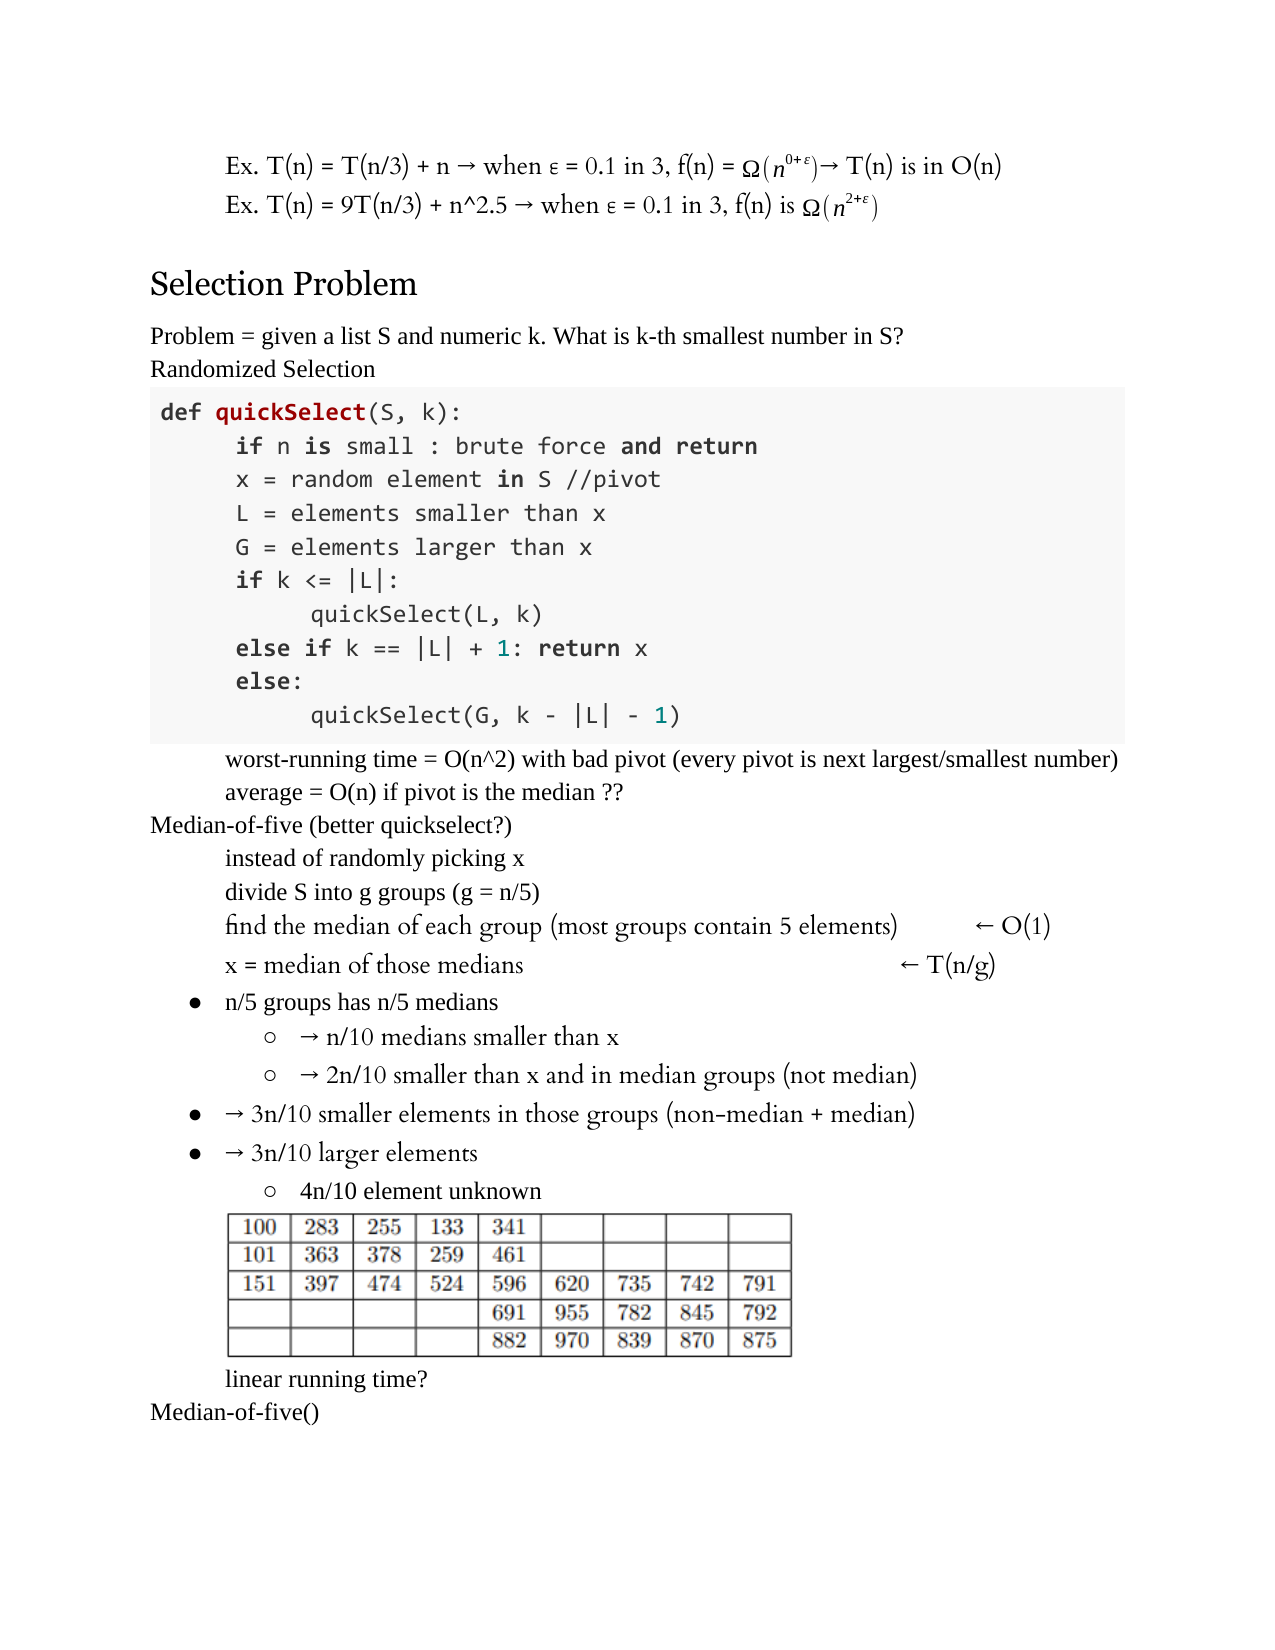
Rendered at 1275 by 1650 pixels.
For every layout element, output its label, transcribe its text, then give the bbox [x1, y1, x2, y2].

text linear running time? [225, 1364, 1125, 1393]
list n/5 groups has n/5 medians [187, 987, 1125, 1016]
text Randomized Selection [150, 354, 1125, 383]
text Problem = given a list S and numeric k. What is k-th smallest number in S? [150, 321, 1125, 350]
list → n/10 medians smaller than x [262, 1020, 1125, 1054]
text Median-of-five (better quickselect?) [150, 811, 1125, 839]
text Ex. T(n) = 9T(n/3) + n^2.5 → when ε = 0.1 in 3, f(n) is [225, 189, 1125, 223]
text worst-running time = O(n^2) with bad pivot (every pivot is next largest/smallest number) [225, 744, 1125, 773]
list 4n/10 element unknown [262, 1176, 1125, 1204]
list → 3n/10 larger elements [187, 1137, 1125, 1171]
text average = O(n) if pivot is the median ?? [225, 777, 1125, 806]
text divide S into g groups (g = n/5) [225, 877, 1125, 905]
list → 2n/10 smaller than x and in median groups (not median) [262, 1059, 1125, 1093]
text Ex. T(n) = T(n/3) + n → when ε = 0.1 in 3, f(n) = → T(n) is in O(n) [225, 150, 1125, 184]
text x = median of those medians ← T(n/g) [225, 948, 1125, 982]
text Median-of-five() [150, 1397, 1125, 1426]
text instead of randomly picking x [225, 843, 1125, 872]
subtitle Selection Problem [150, 265, 1125, 303]
table_header def quickSelect(S, k): if n is small : brute force and return x = random element in S //pivot L = elements smaller than x G = elements larger than x if k <= |L|: quickSelect(L, k) else if k == |L| + 1: return x else: quickSelect(G, k - |L| - 1) [150, 387, 1125, 744]
list → 3n/10 smaller elements in those groups (non-median + median) [187, 1098, 1125, 1132]
picture [225, 1208, 795, 1360]
text find the median of each group (most groups contain 5 elements) ← O(1) [225, 909, 1125, 943]
